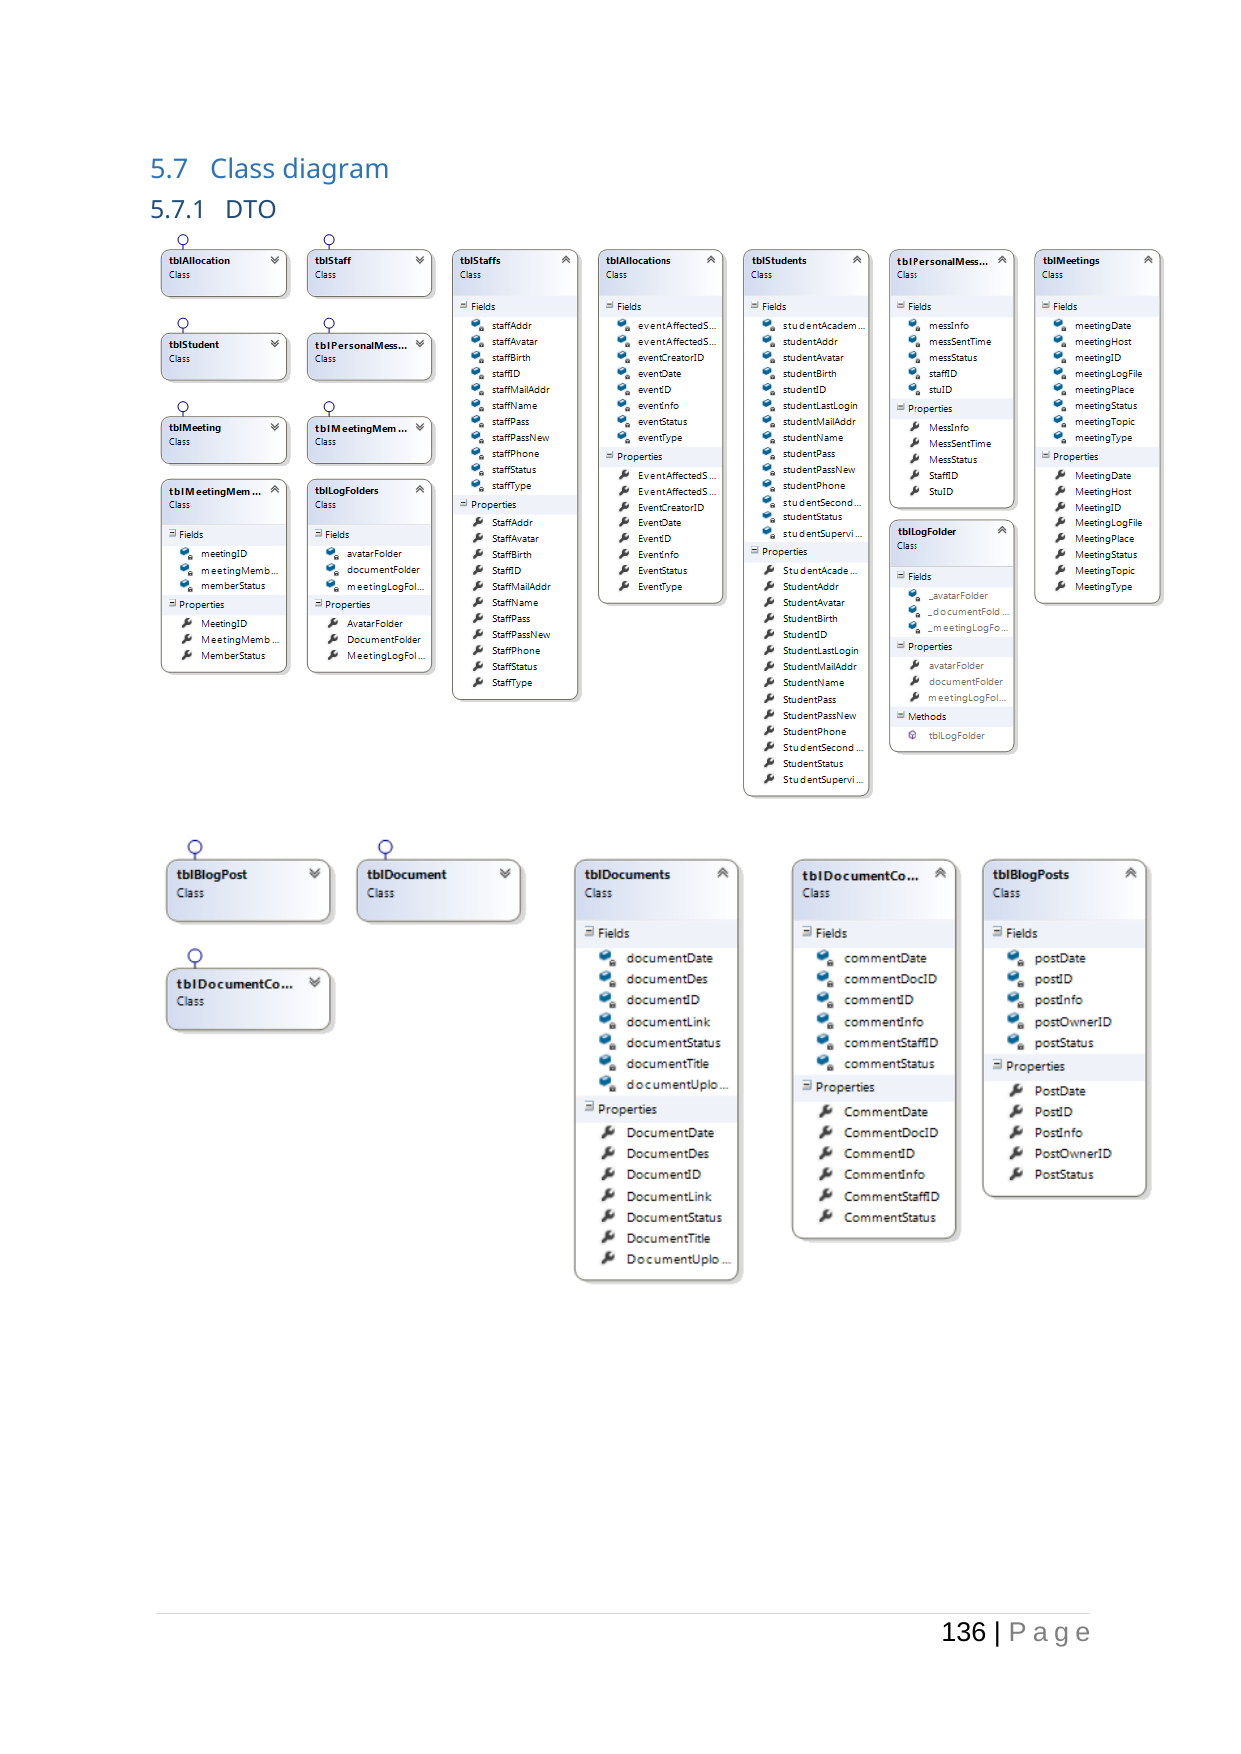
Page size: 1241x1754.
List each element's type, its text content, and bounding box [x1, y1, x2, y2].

subtitle DTO [150, 192, 1090, 226]
subtitle Class diagram [150, 150, 1090, 187]
picture [156, 827, 1169, 1355]
picture [156, 226, 1169, 802]
